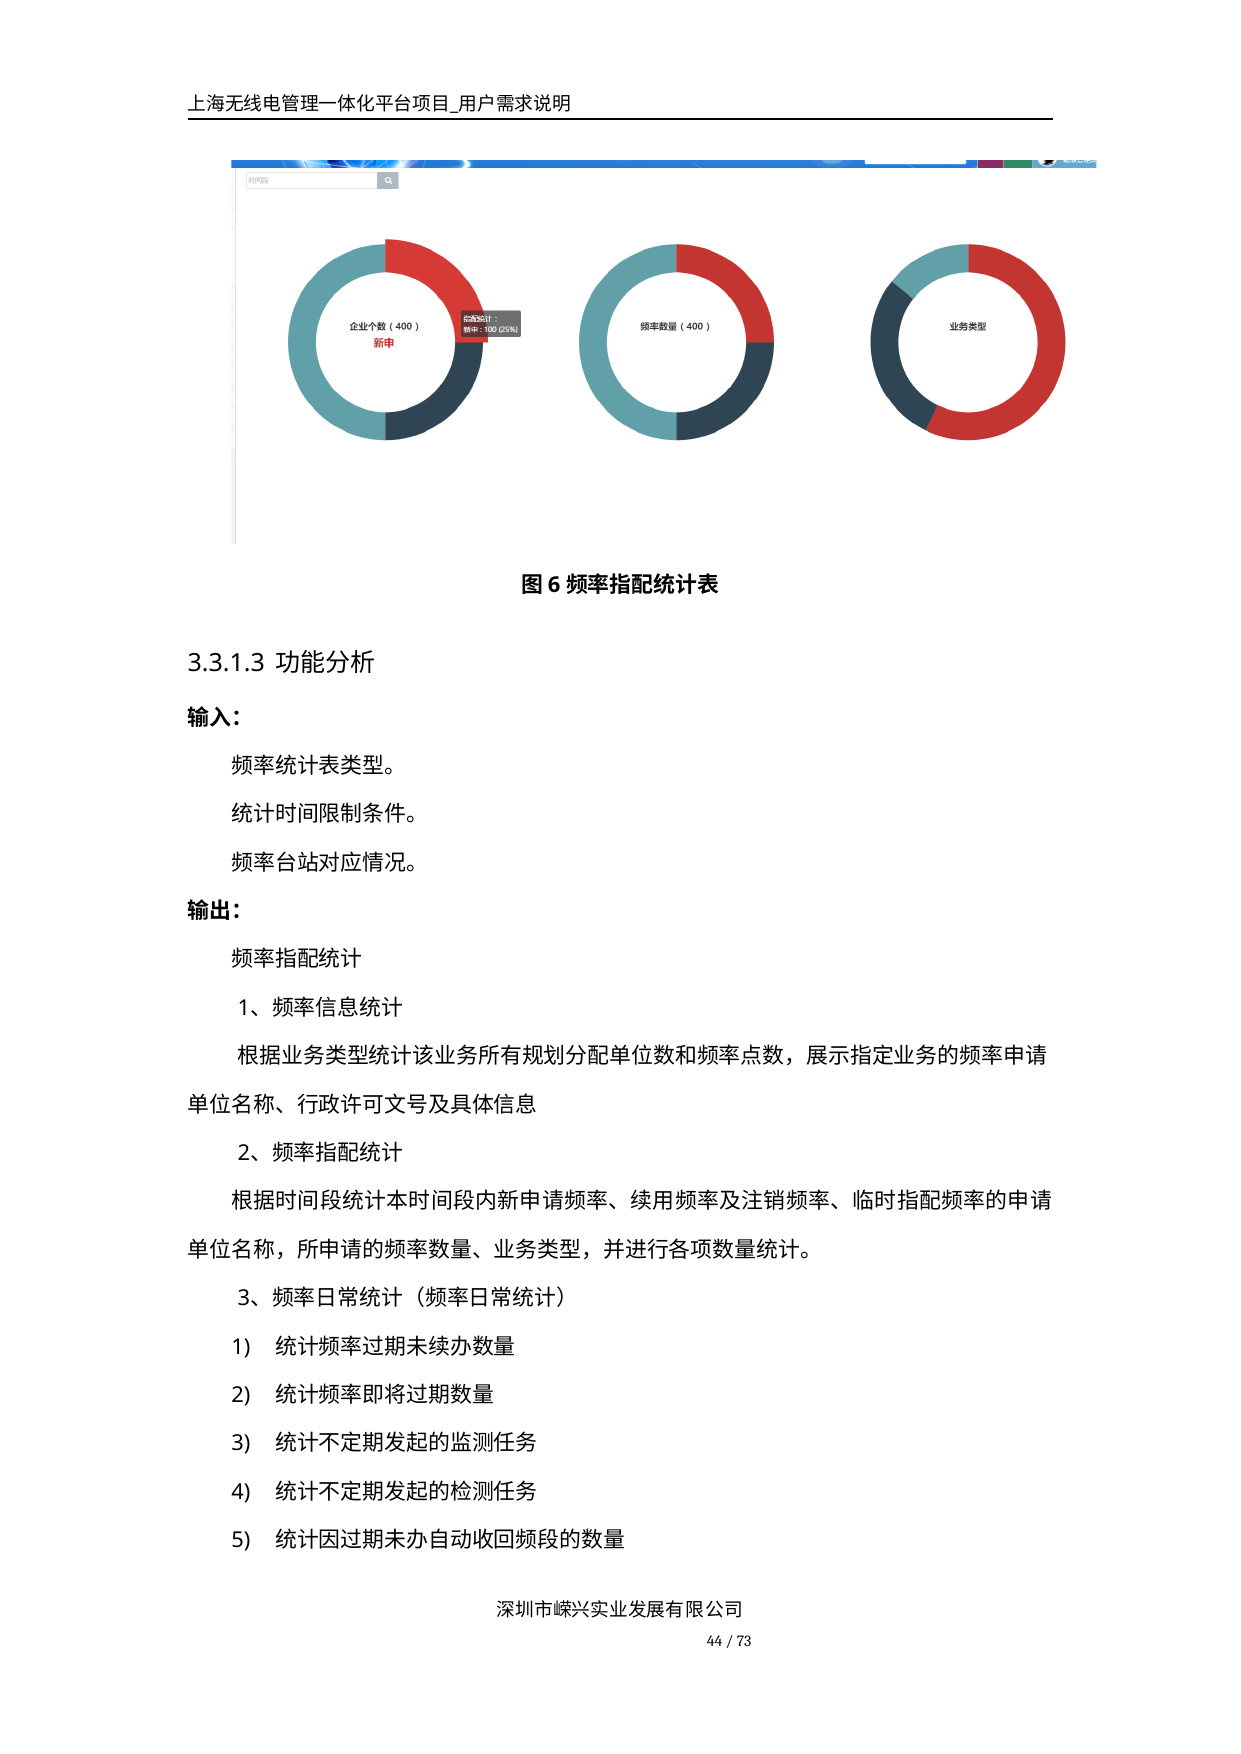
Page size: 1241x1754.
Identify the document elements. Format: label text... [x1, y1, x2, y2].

text 根据时间段统计本时间段内新申请频率、续用频率及注销频率、临时指配频率的申请单位名称，所申请的频率数量、业务类型，并进行各项数量统计。 [187, 1183, 1053, 1264]
list 统计不定期发起的检测任务 [231, 1473, 1053, 1506]
list 统计频率即将过期数量 [231, 1377, 1053, 1409]
text 1、频率信息统计 [187, 989, 1053, 1022]
list 统计因过期未办自动收回频段的数量 [231, 1522, 1053, 1554]
text 统计时间限制条件。 [187, 796, 1053, 828]
text 频率统计表类型。 [187, 747, 1053, 780]
list 统计频率过期未续办数量 [231, 1328, 1053, 1361]
text 输入： [187, 699, 1053, 732]
text 输出： [187, 892, 1053, 925]
text 频率指配统计 [187, 941, 1053, 973]
text 根据业务类型统计该业务所有规划分配单位数和频率点数，展示指定业务的频率申请单位名称、行政许可文号及具体信息 [187, 1037, 1053, 1119]
text 3、频率日常统计（频率日常统计） [187, 1280, 1053, 1312]
subtitle 功能分析 [187, 628, 1053, 693]
picture [231, 160, 1097, 544]
text 频率台站对应情况。 [187, 844, 1053, 877]
text 2、频率指配统计 [187, 1134, 1053, 1167]
list 统计不定期发起的监测任务 [231, 1425, 1053, 1457]
